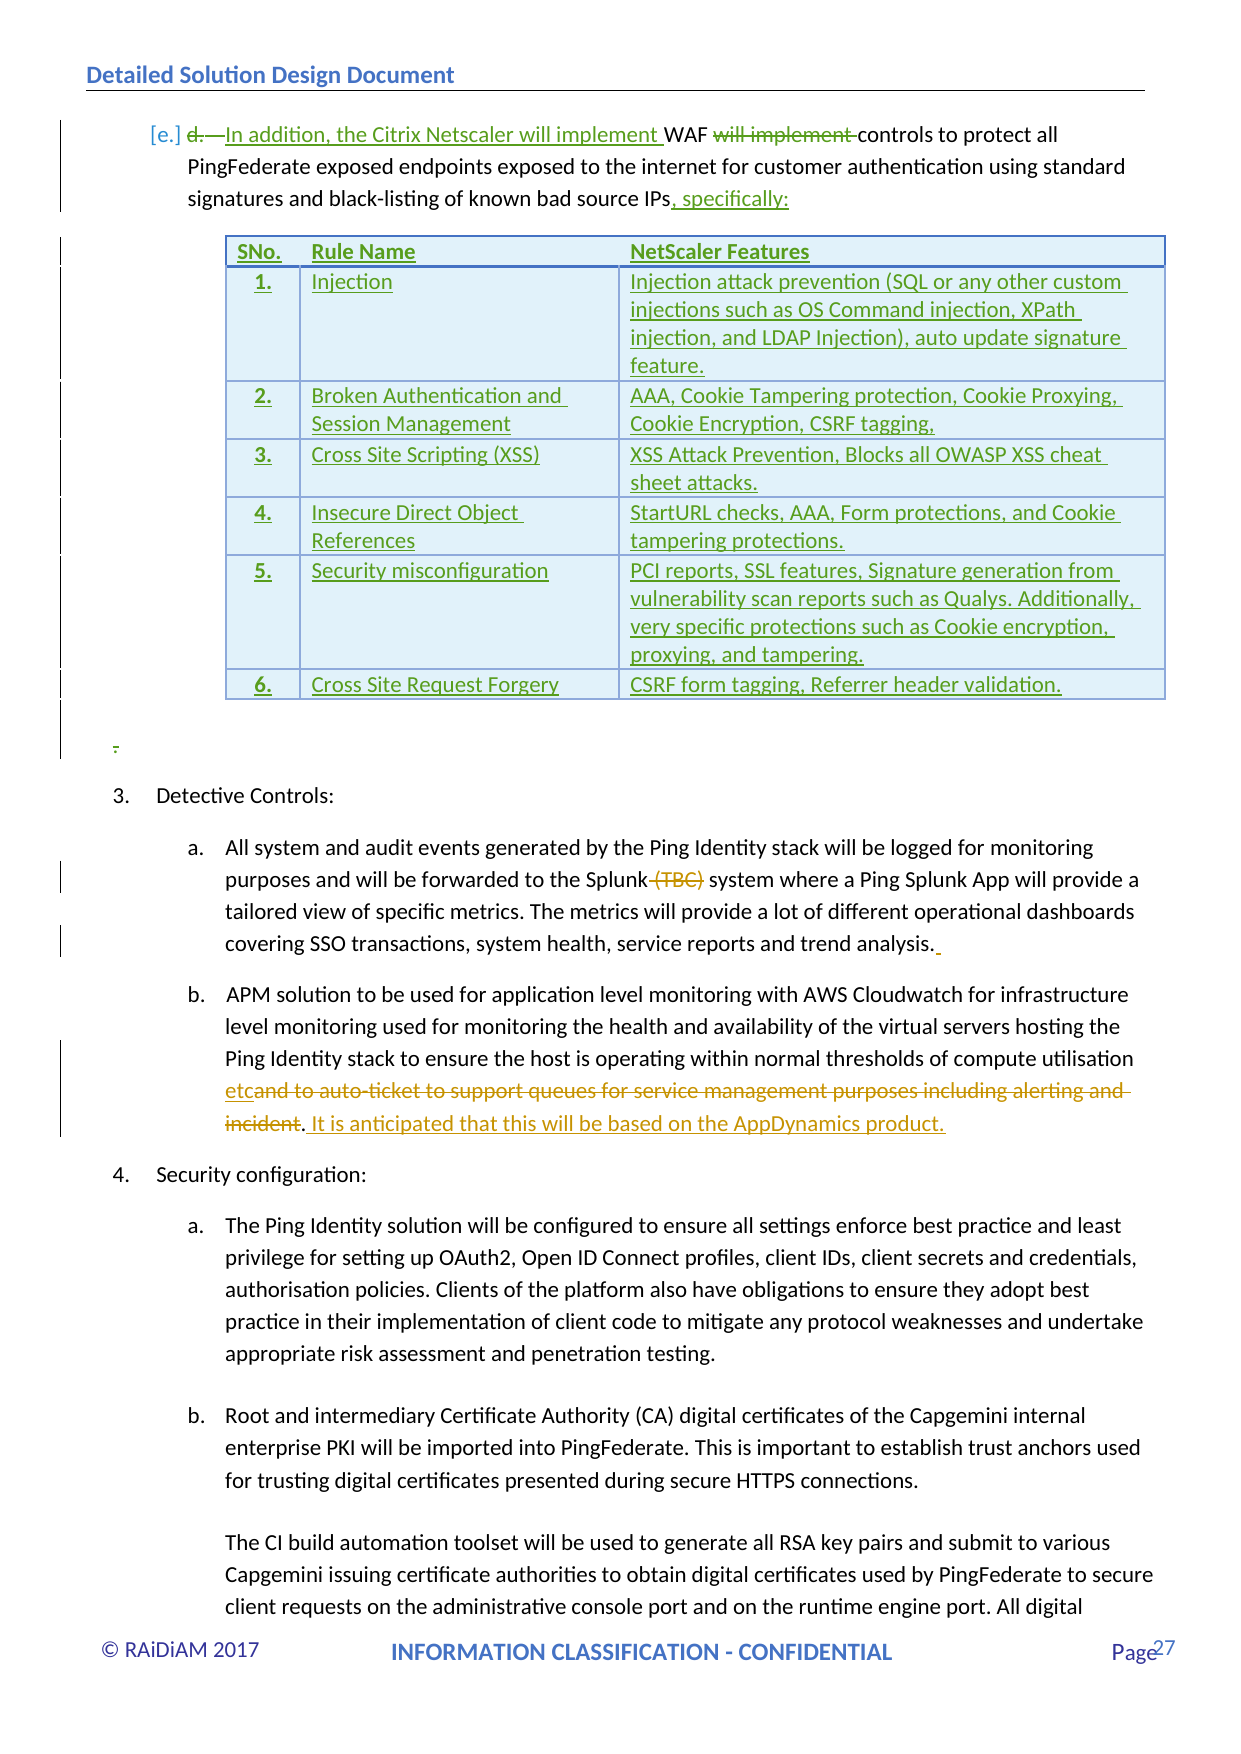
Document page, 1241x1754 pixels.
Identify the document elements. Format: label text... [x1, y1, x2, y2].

text b. Root and intermediary Certificate Authority (CA) digital certificates of the Capgemini internal enterprise PKI will be imported into PingFederate. This is important to establish trust anchors used for trusting digital certificates presented during secure HTTPS connections. [187, 1401, 1165, 1494]
list WAF controls to protect all PingFederate exposed endpoints exposed to the internet for customer authentication using standard signatures and black-listing of known bad source IPs [150, 120, 1165, 212]
text 3. Detective Controls: [112, 782, 1165, 810]
text a. The Ping Identity solution will be configured to ensure all settings enforce best practice and least privilege for setting up OAuth2, Open ID Connect profiles, client IDs, client secrets and credentials, authorisation policies. Clients of the platform also have obligations to ensure they adopt best practice in their implementation of client code to mitigate any protocol weaknesses and undertake appropriate risk assessment and penetration testing. [187, 1211, 1165, 1367]
text 4. Security configuration: [112, 1160, 1165, 1188]
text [187, 1528, 1165, 1620]
text b. APM solution to be used for application level monitoring with AWS Cloudwatch for infrastructure level monitoring used for monitoring the health and availability of the virtual servers hosting the Ping Identity stack to ensure the host is operating within normal thresholds of compute utilisation . [187, 980, 1165, 1137]
text a. All system and audit events generated by the Ping Identity stack will be logged for monitoring purposes and will be forwarded to the Splunk system where a Ping Splunk App will provide a tailored view of specific metrics. The metrics will provide a lot of different operational dashboards covering SSO transactions, system health, service reports and trend analysis. [187, 833, 1165, 957]
